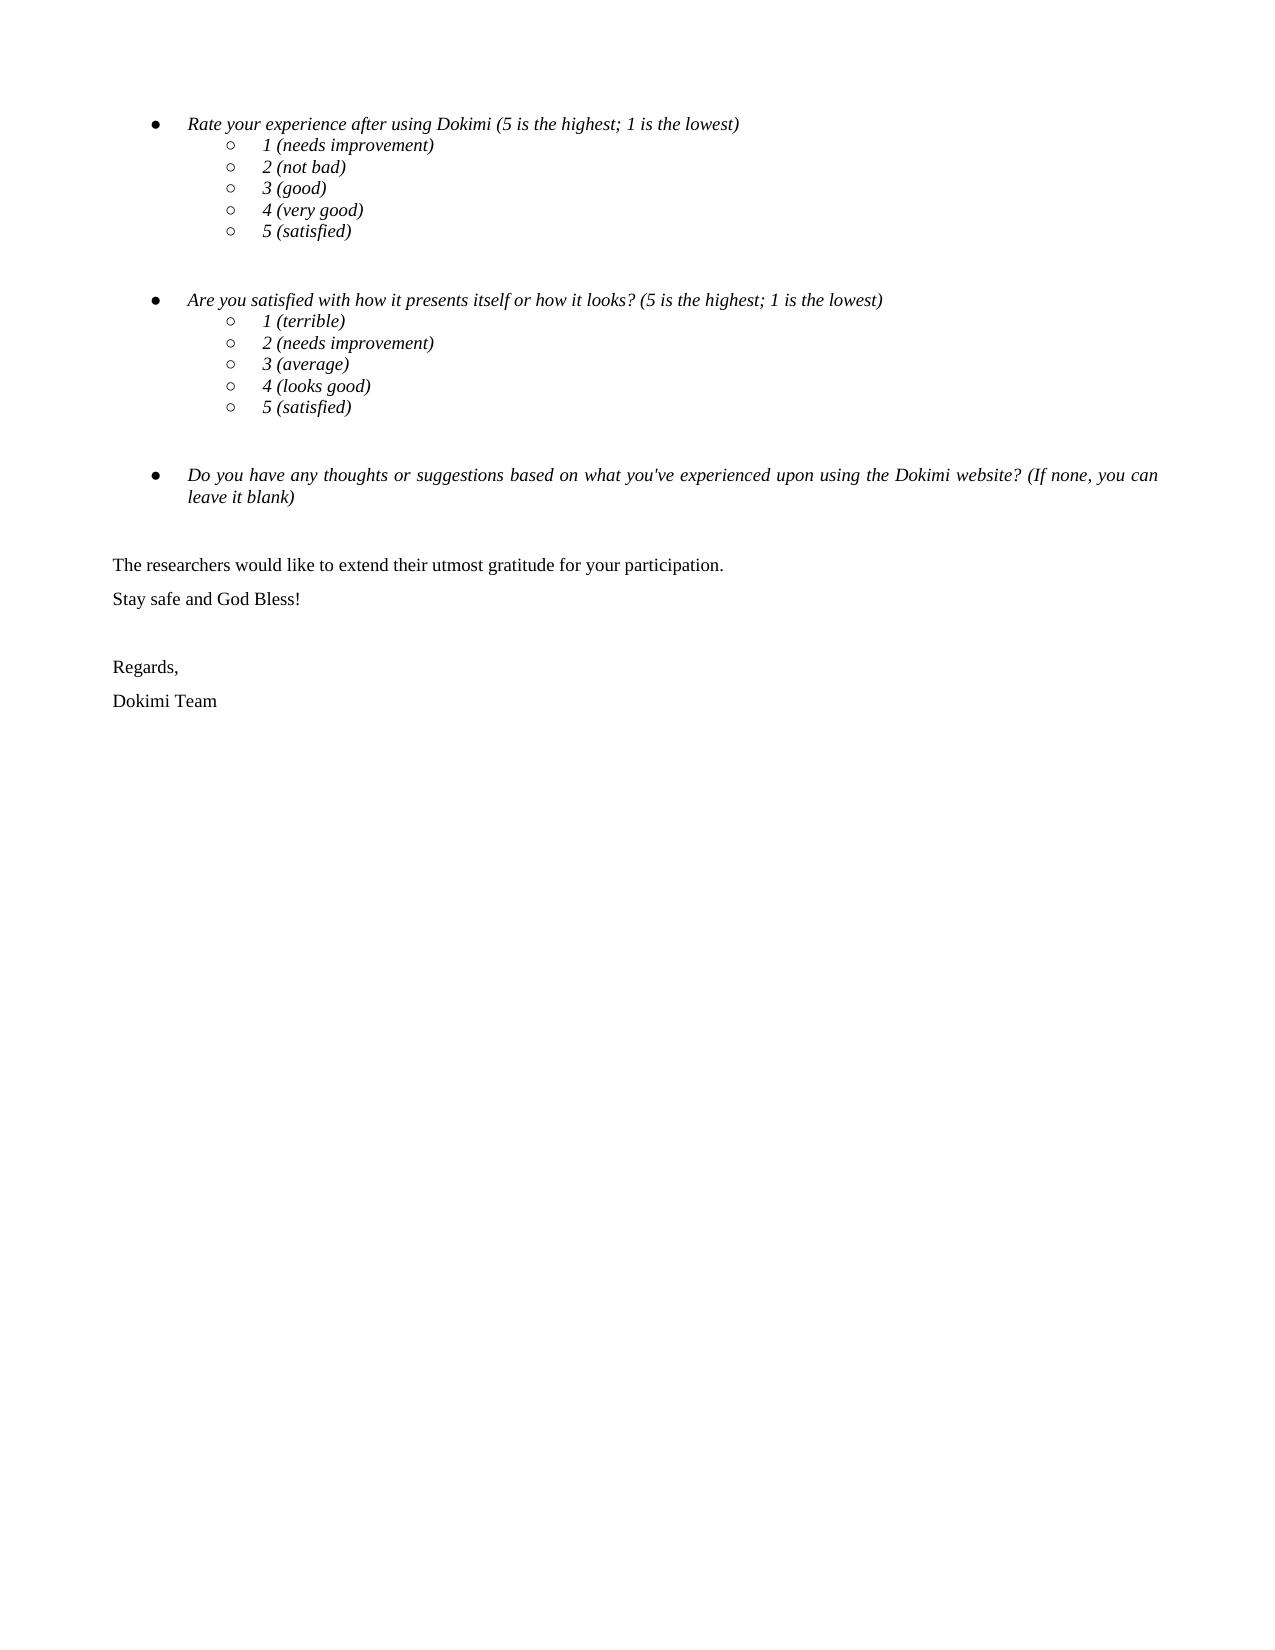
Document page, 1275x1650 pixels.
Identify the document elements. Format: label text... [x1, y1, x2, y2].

list 1 (needs improvement) [225, 134, 1162, 156]
list 2 (not bad) [225, 156, 1162, 177]
text Dokimi Team [112, 690, 1162, 712]
list 3 (good) [225, 177, 1162, 199]
list 4 (very good) [225, 199, 1162, 220]
list Rate your experience after using Dokimi (5 is the highest; 1 is the lowest) [150, 112, 1162, 134]
list 5 (satisfied) [225, 220, 1162, 242]
list 2 (needs improvement) [225, 332, 1162, 353]
list 1 (terrible) [225, 310, 1162, 332]
text Regards, [112, 656, 1162, 678]
text Stay safe and God Bless! [112, 588, 1162, 610]
list Do you have any thoughts or suggestions based on what you've experienced upon using the Dokimi website? (If none, you can leave it blank) [150, 464, 1162, 507]
list 4 (looks good) [225, 375, 1162, 396]
text The researchers would like to extend their utmost gratitude for your participation. [112, 554, 1162, 576]
list Are you satisfied with how it presents itself or how it looks? (5 is the highest; 1 is the lowest) [150, 288, 1162, 310]
list 5 (satisfied) [225, 396, 1162, 418]
list 3 (average) [225, 353, 1162, 375]
